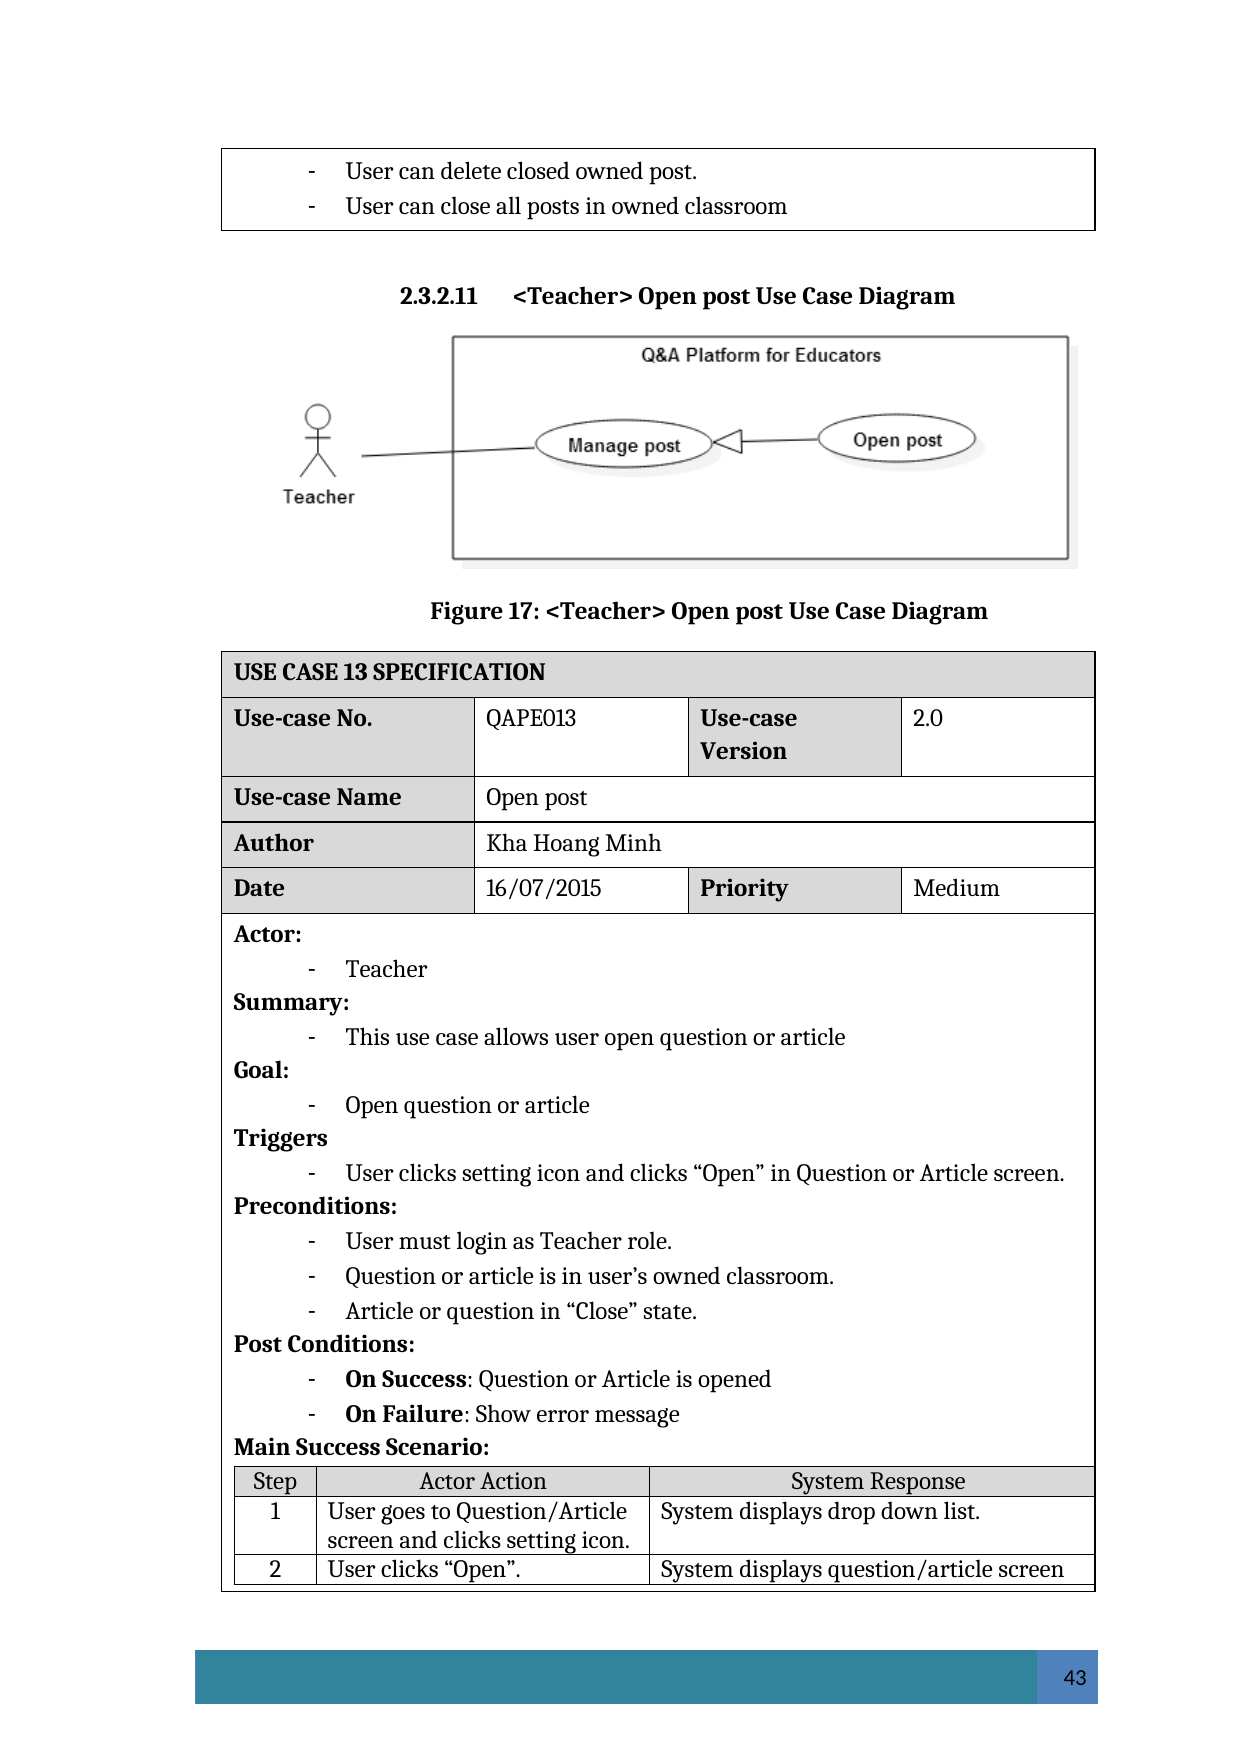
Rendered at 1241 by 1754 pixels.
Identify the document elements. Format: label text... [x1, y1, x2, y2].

table_cell Author [222, 823, 474, 867]
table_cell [222, 149, 1094, 230]
table_cell Use-case No. [222, 698, 474, 776]
table_header USE CASE 13 SPECIFICATION [222, 652, 1094, 697]
picture [262, 323, 1082, 573]
table_cell Use-case Name [222, 777, 474, 821]
table_cell QAPE013 [475, 698, 688, 776]
text Figure 17: <Teacher> Open post Use Case Diagram [222, 597, 1122, 626]
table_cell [222, 914, 1094, 1591]
table_cell Priority [689, 868, 901, 913]
table_cell Open post [475, 777, 1094, 821]
table_cell Date [222, 868, 474, 913]
table_cell 16/07/2015 [475, 868, 688, 913]
table_cell 2.0 [902, 698, 1094, 776]
table_cell Kha Hoang Minh [475, 823, 1094, 867]
table_cell Use-case Version [689, 698, 901, 776]
table_cell Medium [902, 868, 1094, 913]
subtitle <Teacher> Open post Use Case Diagram [400, 282, 1122, 311]
